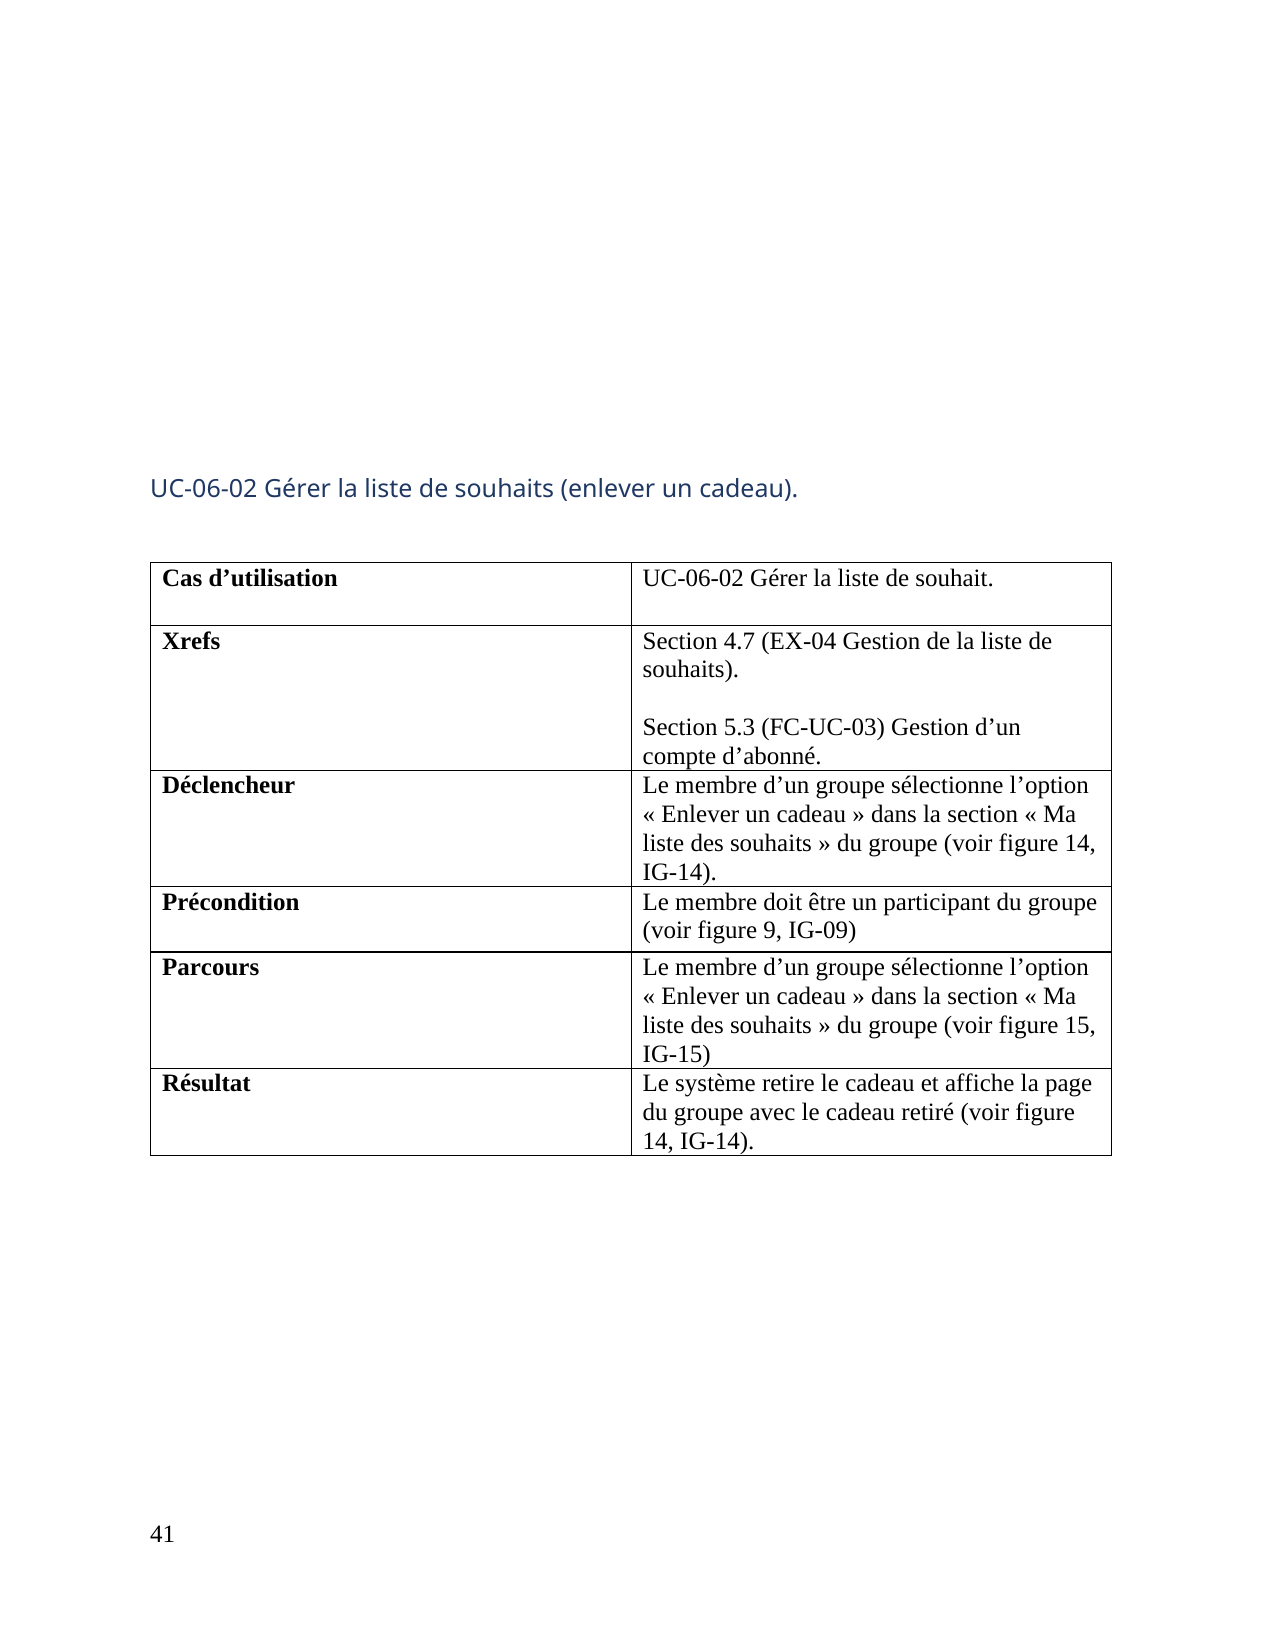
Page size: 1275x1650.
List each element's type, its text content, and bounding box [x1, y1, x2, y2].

table_cell Résultat [151, 1069, 631, 1155]
table_cell Le membre d’un groupe sélectionne l’option « Enlever un cadeau » dans la section « Ma liste des souhaits » du groupe (voir figure 15, IG-15) [632, 953, 1111, 1067]
table_cell Section 4.7 (EX-04 Gestion de la liste de souhaits). Section 5.3 (FC-UC-03) Gestion d’un compte d’abonné. [632, 626, 1111, 769]
table_cell Le membre d’un groupe sélectionne l’option « Enlever un cadeau » dans la section « Ma liste des souhaits » du groupe (voir figure 14, IG-14). [632, 771, 1111, 886]
subtitle UC-06-02 Gérer la liste de souhaits (enlever un cadeau). [150, 470, 1125, 504]
table_cell Précondition [151, 887, 631, 951]
table_cell Xrefs [151, 626, 631, 769]
table_cell Le membre doit être un participant du groupe (voir figure 9, IG-09) [632, 887, 1111, 951]
table_header UC-06-02 Gérer la liste de souhait. [632, 563, 1111, 625]
table_header Cas d’utilisation [151, 563, 631, 625]
table_cell Déclencheur [151, 771, 631, 886]
table_cell Parcours [151, 953, 631, 1067]
table_cell Le système retire le cadeau et affiche la page du groupe avec le cadeau retiré (voir figure 14, IG-14). [632, 1069, 1111, 1155]
